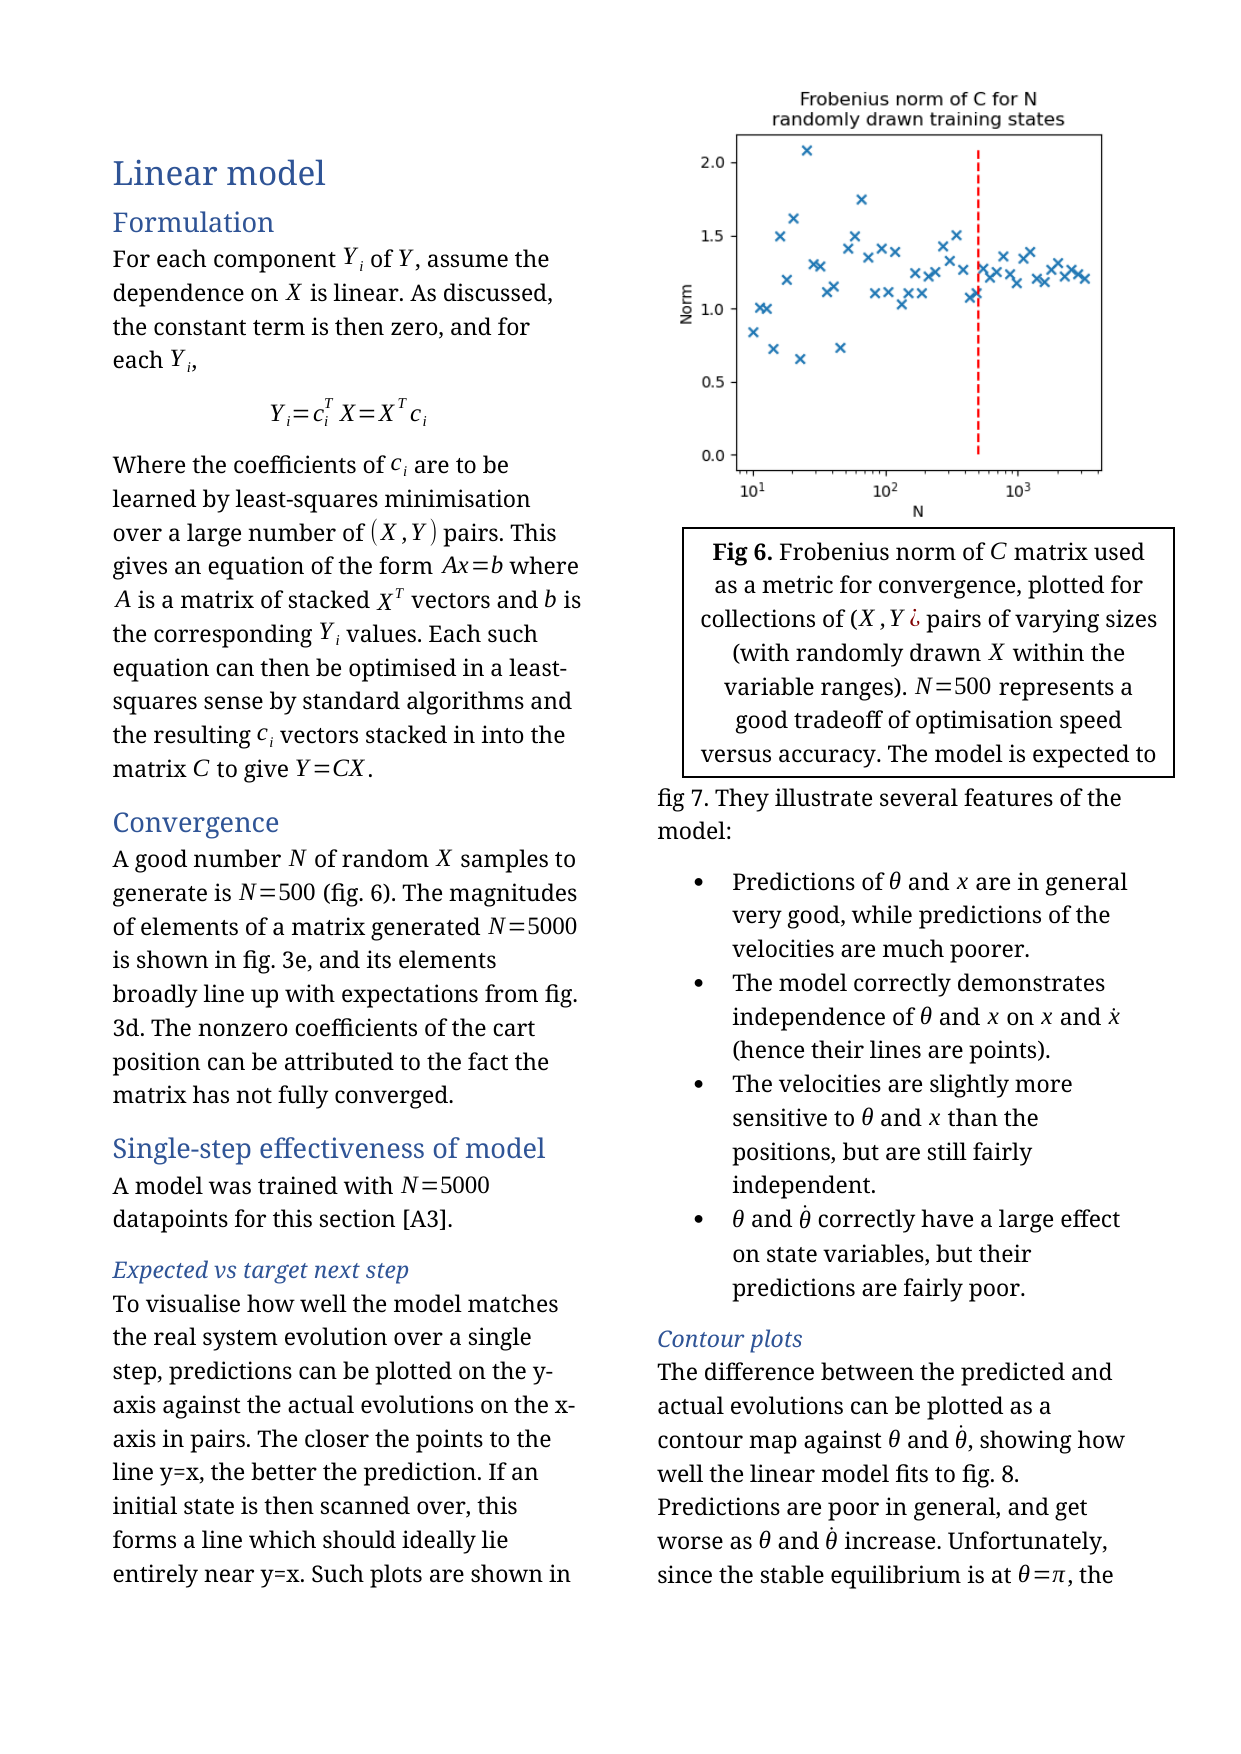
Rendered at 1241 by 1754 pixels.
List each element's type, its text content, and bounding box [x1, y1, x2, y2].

subtitle Expected vs target next step [112, 1254, 583, 1285]
list Predictions of and are in general very good, while predictions of the velocities are much poorer. [694, 866, 1128, 964]
text A model was trained with datapoints for this section [A3]. [112, 1169, 583, 1234]
subtitle Linear model [112, 150, 583, 195]
text Where the coefficients of are to be learned by least-squares minimisation over a large number of pairs. This gives an equation of the form where is a matrix of stacked vectors and is the corresponding values. Each such equation can then be optimised in a least-squares sense by standard algorithms and the resulting vectors stacked in into the matrix to give . [112, 449, 583, 784]
list The model correctly demonstrates independence of and on and (hence their lines are points). [694, 967, 1128, 1066]
subtitle Single-step effectiveness of model [112, 1130, 583, 1167]
subtitle Convergence [112, 803, 583, 840]
subtitle Contour plots [657, 1323, 1128, 1354]
picture [677, 82, 1148, 518]
list and correctly have a large effect on state variables, but their predictions are fairly poor. [694, 1203, 1128, 1303]
text To visualise how well the model matches the real system evolution over a single step, predictions can be plotted on the y-axis against the actual evolutions on the x-axis in pairs. The closer the points to the line y=x, the better the prediction. If an initial state is then scanned over, this forms a line which should ideally lie entirely near y=x. Such plots are shown in fig 7. They illustrate several features of the model: [112, 1287, 583, 1589]
text For each component of , assume the dependence on is linear. As discussed, the constant term is then zero, and for each , [112, 243, 583, 376]
subtitle Formulation [112, 203, 583, 240]
list The velocities are slightly more sensitive to and than the positions, but are still fairly independent. [694, 1068, 1128, 1201]
text A good number of random samples to generate is (fig. 6). The magnitudes of elements of a matrix generated is shown in fig. 3e, and its elements broadly line up with expectations from fig. 3d. The nonzero coefficients of the cart position can be attributed to the fact the matrix has not fully converged. [112, 843, 583, 1111]
